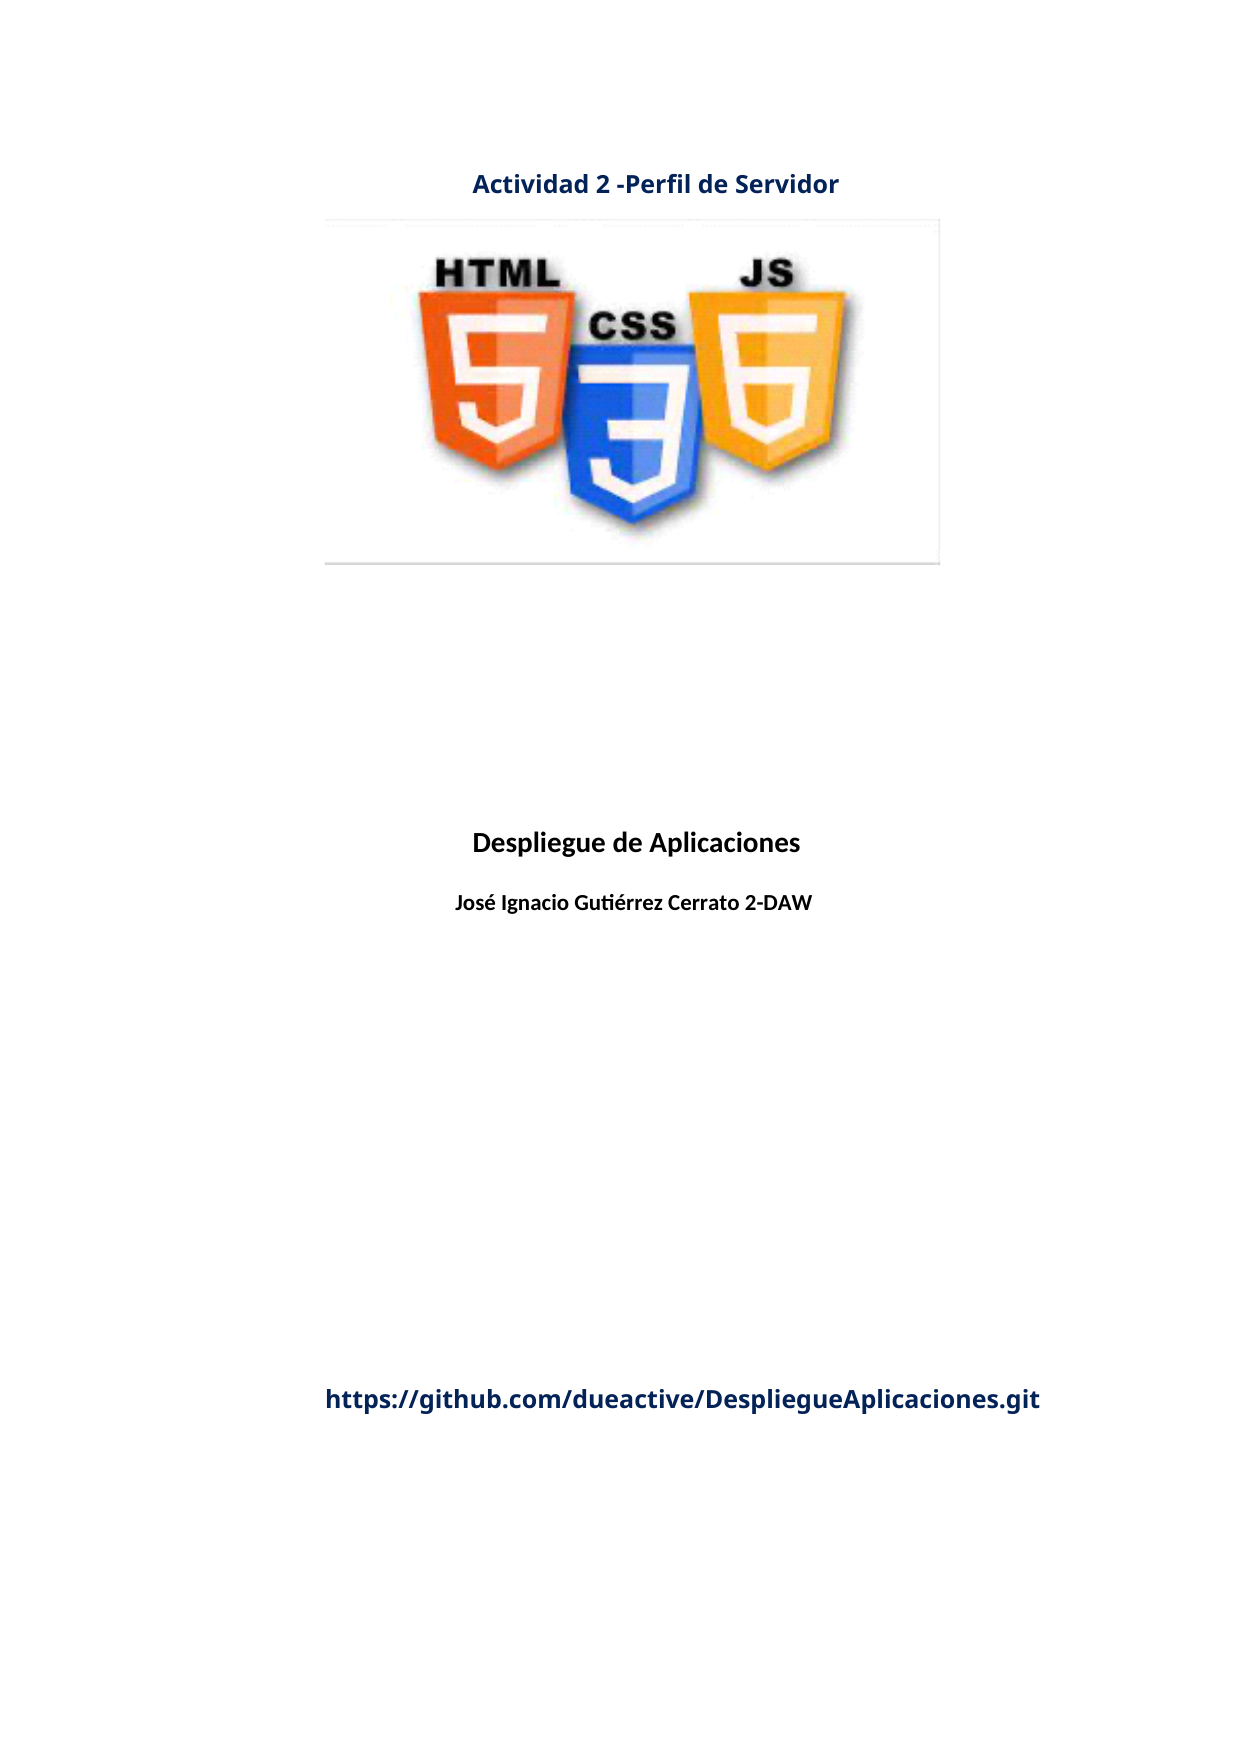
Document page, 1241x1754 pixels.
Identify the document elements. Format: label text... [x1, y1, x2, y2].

text Actividad 2 -Perfil de Servidor [398, 166, 1063, 200]
picture [324, 219, 941, 565]
text https://github.com/dueactive/DespliegueAplicaciones.git [177, 1382, 1063, 1416]
text Despliegue de Aplicaciones [398, 824, 1063, 859]
text José Ignacio Gutiérrez Cerrato 2-DAW [398, 888, 1063, 916]
